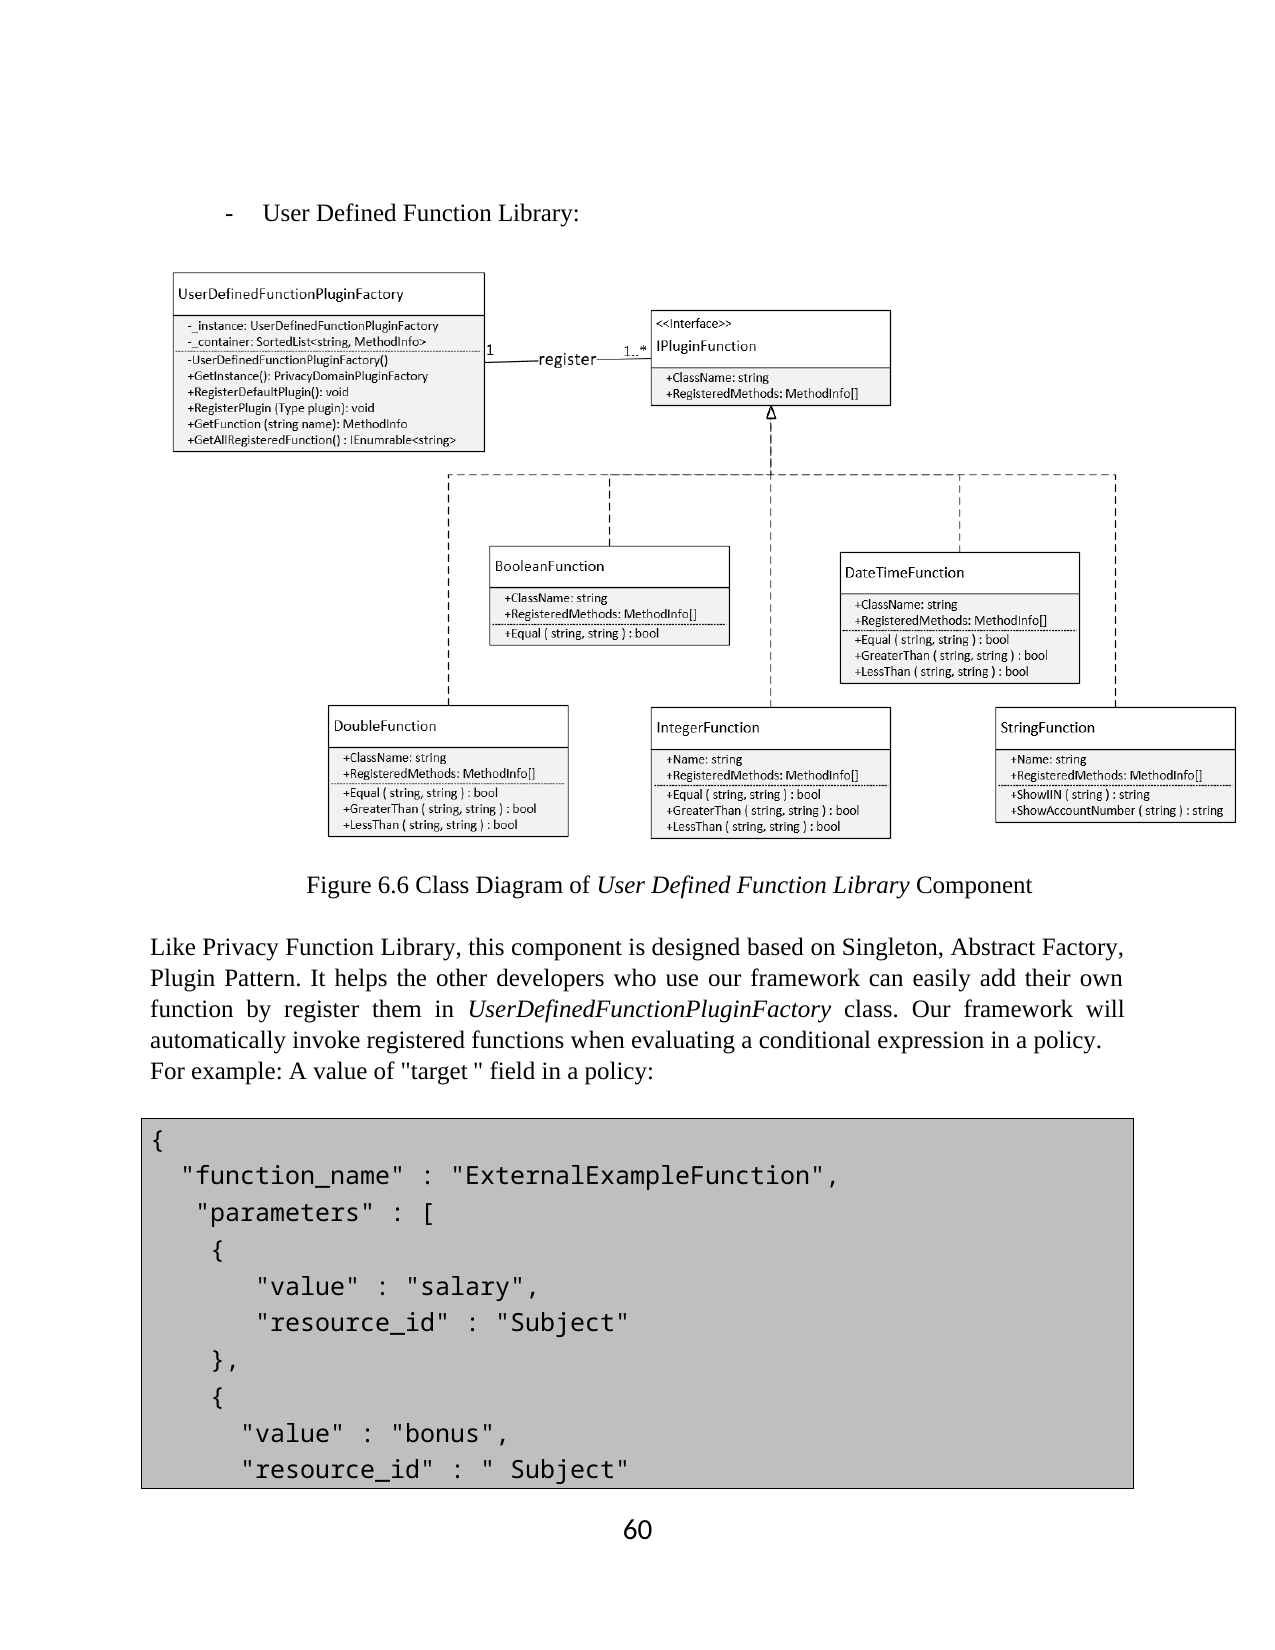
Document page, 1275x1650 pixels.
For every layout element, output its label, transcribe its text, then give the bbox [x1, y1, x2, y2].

list "function_name" : "ExternalExampleFunction", [142, 1155, 1133, 1192]
list { [142, 1228, 1133, 1265]
list Like Privacy Function Library, this component is designed based on Singleton, Abstract Factory, Plugin Pattern. It helps the other developers who use our framework can easily add their own function by register them in UserDefinedFunctionPluginFactory class. Our framework will automatically invoke registered functions when evaluating a conditional expression in a policy. [150, 932, 1125, 1054]
list { [142, 1119, 1133, 1155]
list "value" : "salary", [142, 1265, 1133, 1302]
list User Defined Function Library: [225, 198, 1125, 226]
list "parameters" : [ [142, 1192, 1133, 1228]
list { [142, 1376, 1133, 1412]
list Figure 6.6 Class Diagram of User Defined Function Library Component [262, 870, 1125, 898]
list For example: A value of "target " field in a policy: [150, 1056, 1125, 1085]
list "value" : "bonus", [142, 1412, 1133, 1449]
list "resource_id" : "Subject" [142, 1302, 1133, 1339]
list "resource_id" : " Subject" [142, 1449, 1133, 1488]
list }, [142, 1339, 1133, 1376]
picture [150, 245, 1260, 851]
